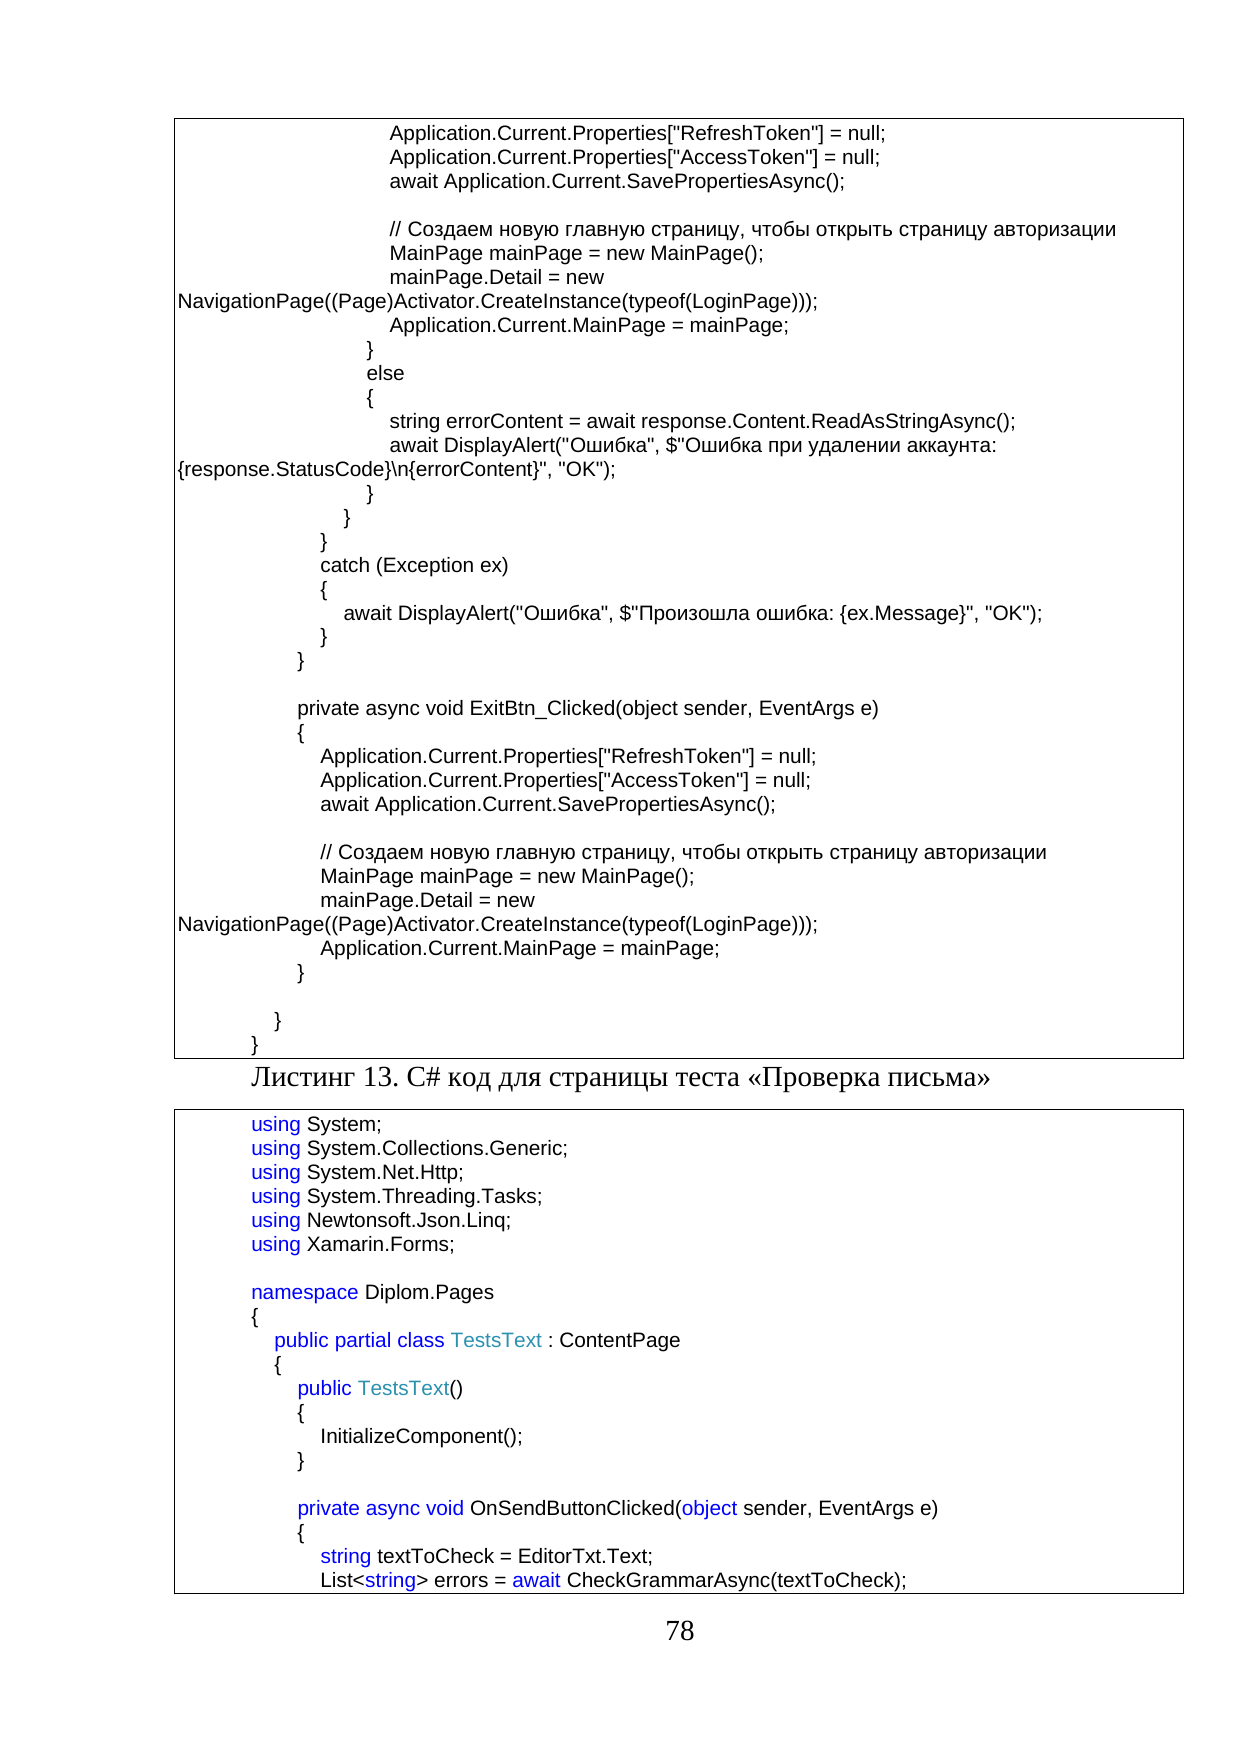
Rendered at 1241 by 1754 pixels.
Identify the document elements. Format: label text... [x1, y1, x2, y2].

text } [177, 337, 1181, 361]
text { [177, 1400, 1181, 1424]
text InitializeComponent(); [177, 1424, 1181, 1448]
text { [177, 720, 1181, 744]
text using System.Threading.Tasks; [177, 1184, 1181, 1208]
text string textToCheck = EditorTxt.Text; [177, 1543, 1181, 1564]
text List<string> errors = await CheckGrammarAsync(textToCheck); [175, 1564, 1183, 1593]
text // Создаем новую главную страницу, чтобы открыть страницу авторизации [177, 840, 1181, 864]
text } [177, 648, 1181, 672]
text using System.Collections.Generic; [177, 1136, 1181, 1160]
text Application.Current.MainPage = mainPage; [177, 936, 1181, 960]
text mainPage.Detail = new NavigationPage((Page)Activator.CreateInstance(typeof(LoginPage))); [177, 265, 1181, 313]
text MainPage mainPage = new MainPage(); [177, 241, 1181, 265]
text } [177, 504, 1181, 528]
text else [177, 361, 1181, 385]
text using Newtonsoft.Json.Linq; [177, 1208, 1181, 1232]
text using Xamarin.Forms; [177, 1232, 1181, 1256]
text await DisplayAlert("Ошибка", $"Ошибка при удалении аккаунта: {response.StatusCode}\n{errorContent}", "OK"); [177, 433, 1181, 481]
text { [177, 1519, 1181, 1543]
text public partial class TestsText : ContentPage [177, 1328, 1181, 1352]
text namespace Diplom.Pages [177, 1280, 1181, 1304]
text Листинг 13. C# код для страницы теста «Проверка письма» [177, 1059, 1181, 1092]
text MainPage mainPage = new MainPage(); [177, 864, 1181, 888]
text } [177, 960, 1181, 984]
text await Application.Current.SavePropertiesAsync(); [177, 169, 1181, 193]
text private async void ExitBtn_Clicked(object sender, EventArgs e) [177, 696, 1181, 720]
text private async void OnSendButtonClicked(object sender, EventArgs e) [177, 1496, 1181, 1519]
text string errorContent = await response.Content.ReadAsStringAsync(); [177, 409, 1181, 433]
text } [177, 624, 1181, 648]
text } [177, 1448, 1181, 1472]
text } [177, 528, 1181, 552]
text mainPage.Detail = new NavigationPage((Page)Activator.CreateInstance(typeof(LoginPage))); [177, 888, 1181, 936]
text } [175, 1028, 1183, 1058]
text { [177, 1304, 1181, 1328]
text await DisplayAlert("Ошибка", $"Произошла ошибка: {ex.Message}", "OK"); [177, 600, 1181, 624]
text public TestsText() [177, 1376, 1181, 1400]
text { [177, 1352, 1181, 1376]
text catch (Exception ex) [177, 552, 1181, 576]
text Application.Current.Properties["RefreshToken"] = null; [177, 744, 1181, 768]
text Application.Current.Properties["AccessToken"] = null; [177, 145, 1181, 169]
text Application.Current.Properties["AccessToken"] = null; [177, 768, 1181, 792]
text using System; [175, 1110, 1183, 1136]
text { [177, 385, 1181, 409]
text await Application.Current.SavePropertiesAsync(); [177, 792, 1181, 816]
text Application.Current.MainPage = mainPage; [177, 313, 1181, 337]
text } [177, 481, 1181, 504]
text } [177, 1008, 1181, 1028]
text Application.Current.Properties["RefreshToken"] = null; [175, 119, 1183, 145]
text using System.Net.Http; [177, 1160, 1181, 1184]
text { [177, 576, 1181, 600]
text // Создаем новую главную страницу, чтобы открыть страницу авторизации [177, 217, 1181, 241]
